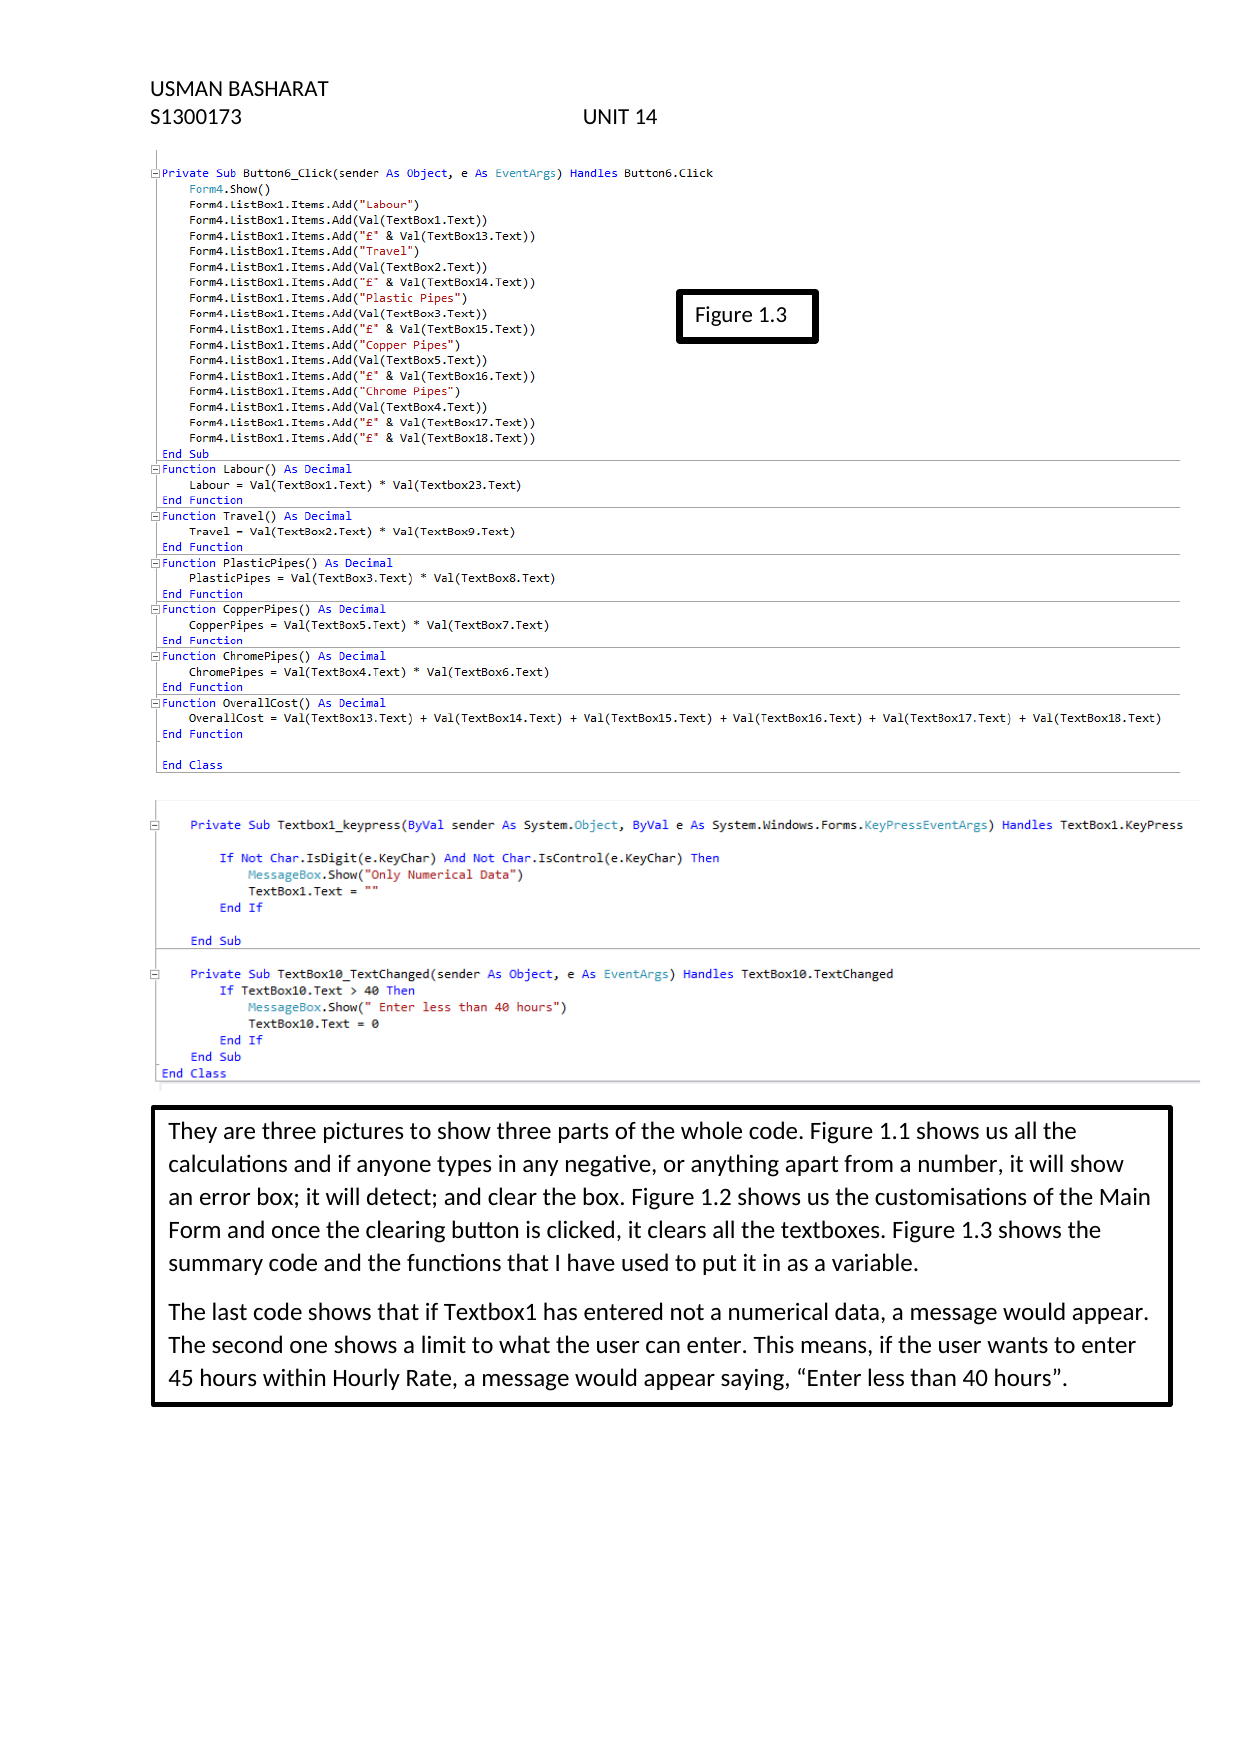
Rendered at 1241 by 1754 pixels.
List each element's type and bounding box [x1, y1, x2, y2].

picture [150, 800, 1200, 1091]
picture [150, 150, 1180, 780]
